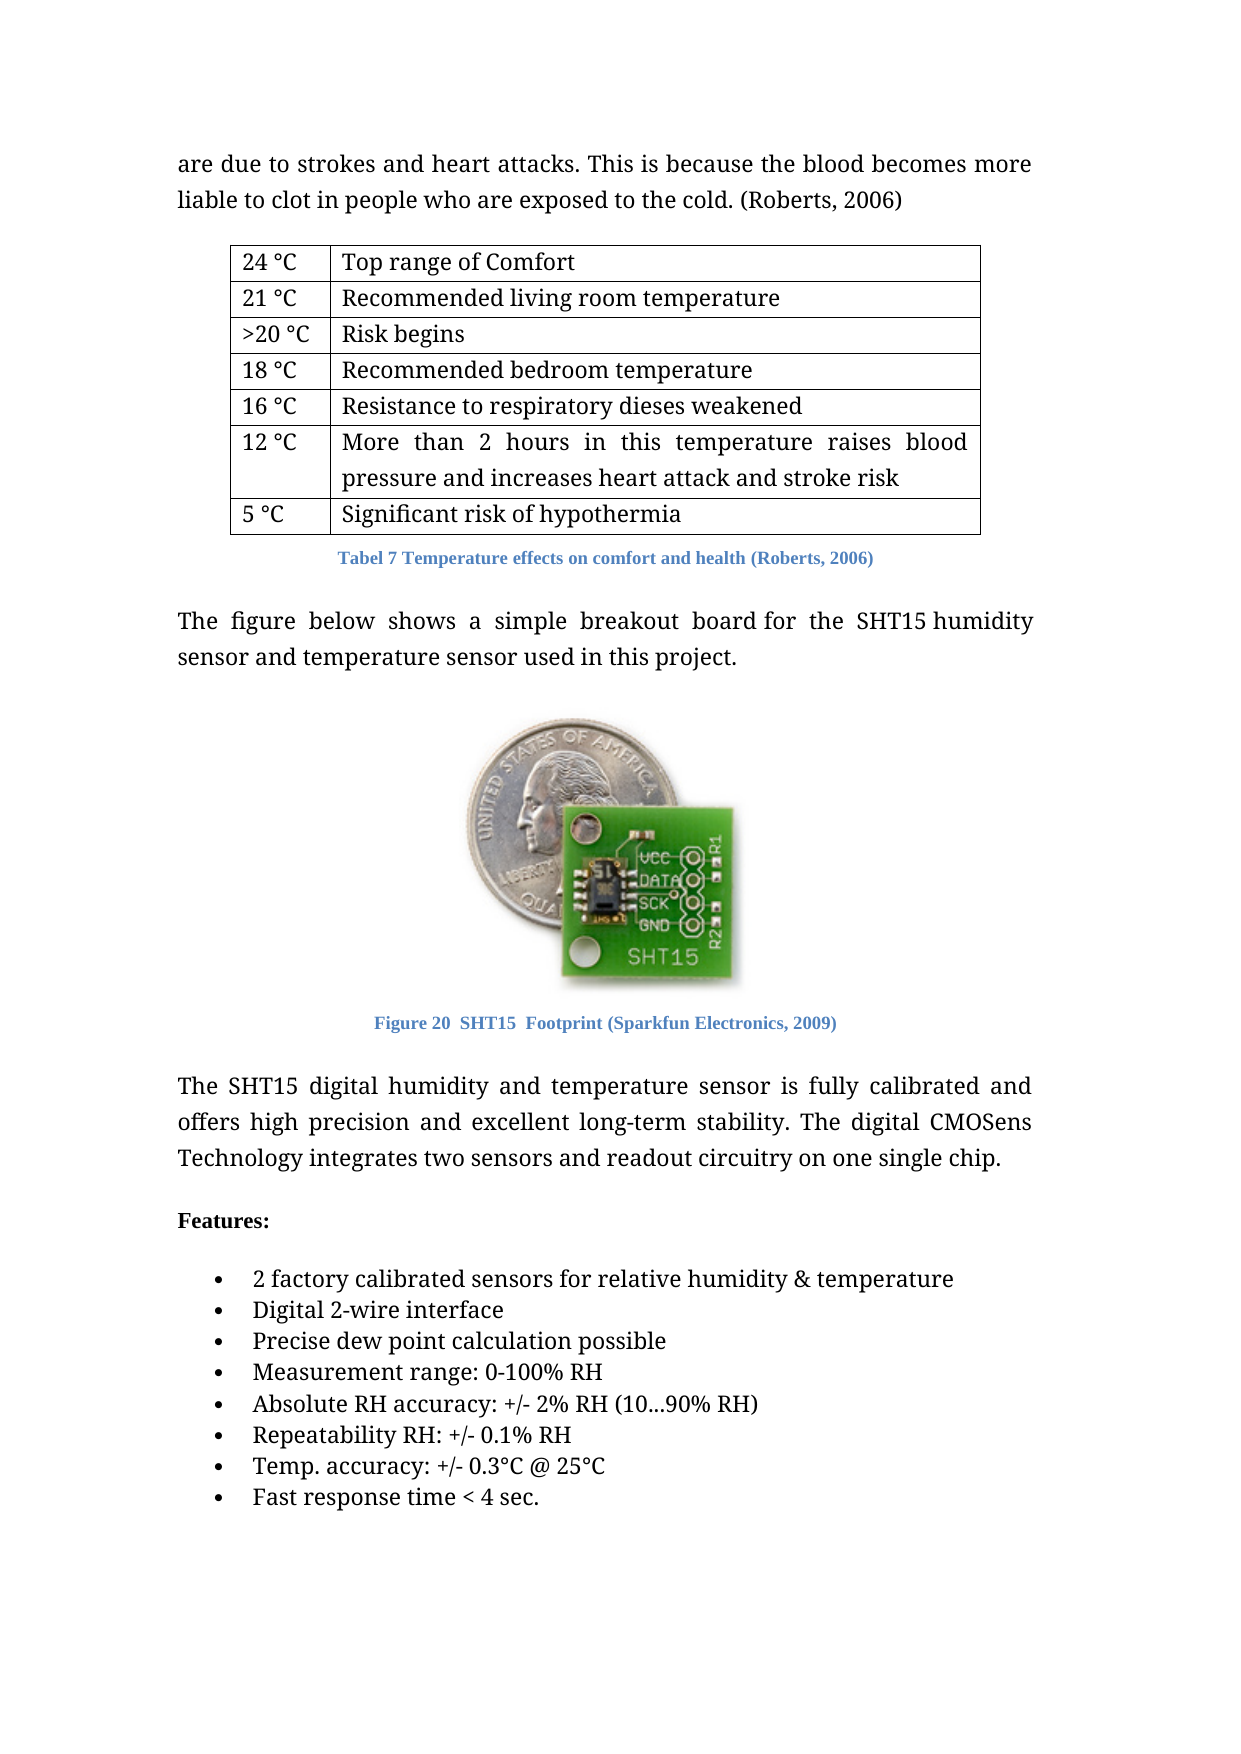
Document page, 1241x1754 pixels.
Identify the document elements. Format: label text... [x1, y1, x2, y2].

table_header 24 °C [231, 246, 330, 281]
table_cell 12 °C [231, 426, 330, 497]
table_cell More than 2 hours in this temperature raises blood pressure and increases heart attack and stroke risk [331, 426, 980, 497]
table_header Top range of Comfort [331, 246, 980, 281]
table_cell 5 °C [231, 499, 330, 533]
list Digital 2-wire interface [215, 1294, 1033, 1325]
text The SHT15 digital humidity and temperature sensor is fully calibrated and offers high precision and excellent long-term stability. The digital CMOSens Technology integrates two sensors and readout circuitry on one single chip. [177, 1070, 1033, 1173]
text Figure 22 SHT15 Footprint [177, 1012, 1033, 1033]
list Repeatability RH: +/- 0.1% RH [215, 1419, 1033, 1450]
list Fast response time < 4 sec. [215, 1481, 1033, 1513]
list Precise dew point calculation possible [215, 1325, 1033, 1356]
list Temp. accuracy: +/- 0.3°C @ 25°C [215, 1450, 1033, 1481]
table_cell 16 °C [231, 390, 330, 425]
text Features: [177, 1207, 1033, 1233]
table_cell Risk begins [331, 318, 980, 353]
list Absolute RH accuracy: +/- 2% RH (10...90% RH) [215, 1388, 1033, 1419]
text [177, 148, 1033, 215]
table_cell Recommended bedroom temperature [331, 354, 980, 389]
text Tabel 7 Temperature effects on comfort and health [177, 547, 1033, 569]
picture [458, 706, 752, 1000]
table_cell 21 °C [231, 282, 330, 317]
list Measurement range: 0-100% RH [215, 1356, 1033, 1388]
table_cell Recommended living room temperature [331, 282, 980, 317]
table_cell >20 °C [231, 318, 330, 353]
table_cell Resistance to respiratory dieses weakened [331, 390, 980, 425]
table_cell 18 °C [231, 354, 330, 389]
table_cell Significant risk of hypothermia [331, 499, 980, 533]
text The figure below shows a simple breakout board for the SHT15 humidity sensor and temperature sensor used in this project. [177, 605, 1033, 672]
list 2 factory calibrated sensors for relative humidity & temperature [215, 1263, 1033, 1294]
